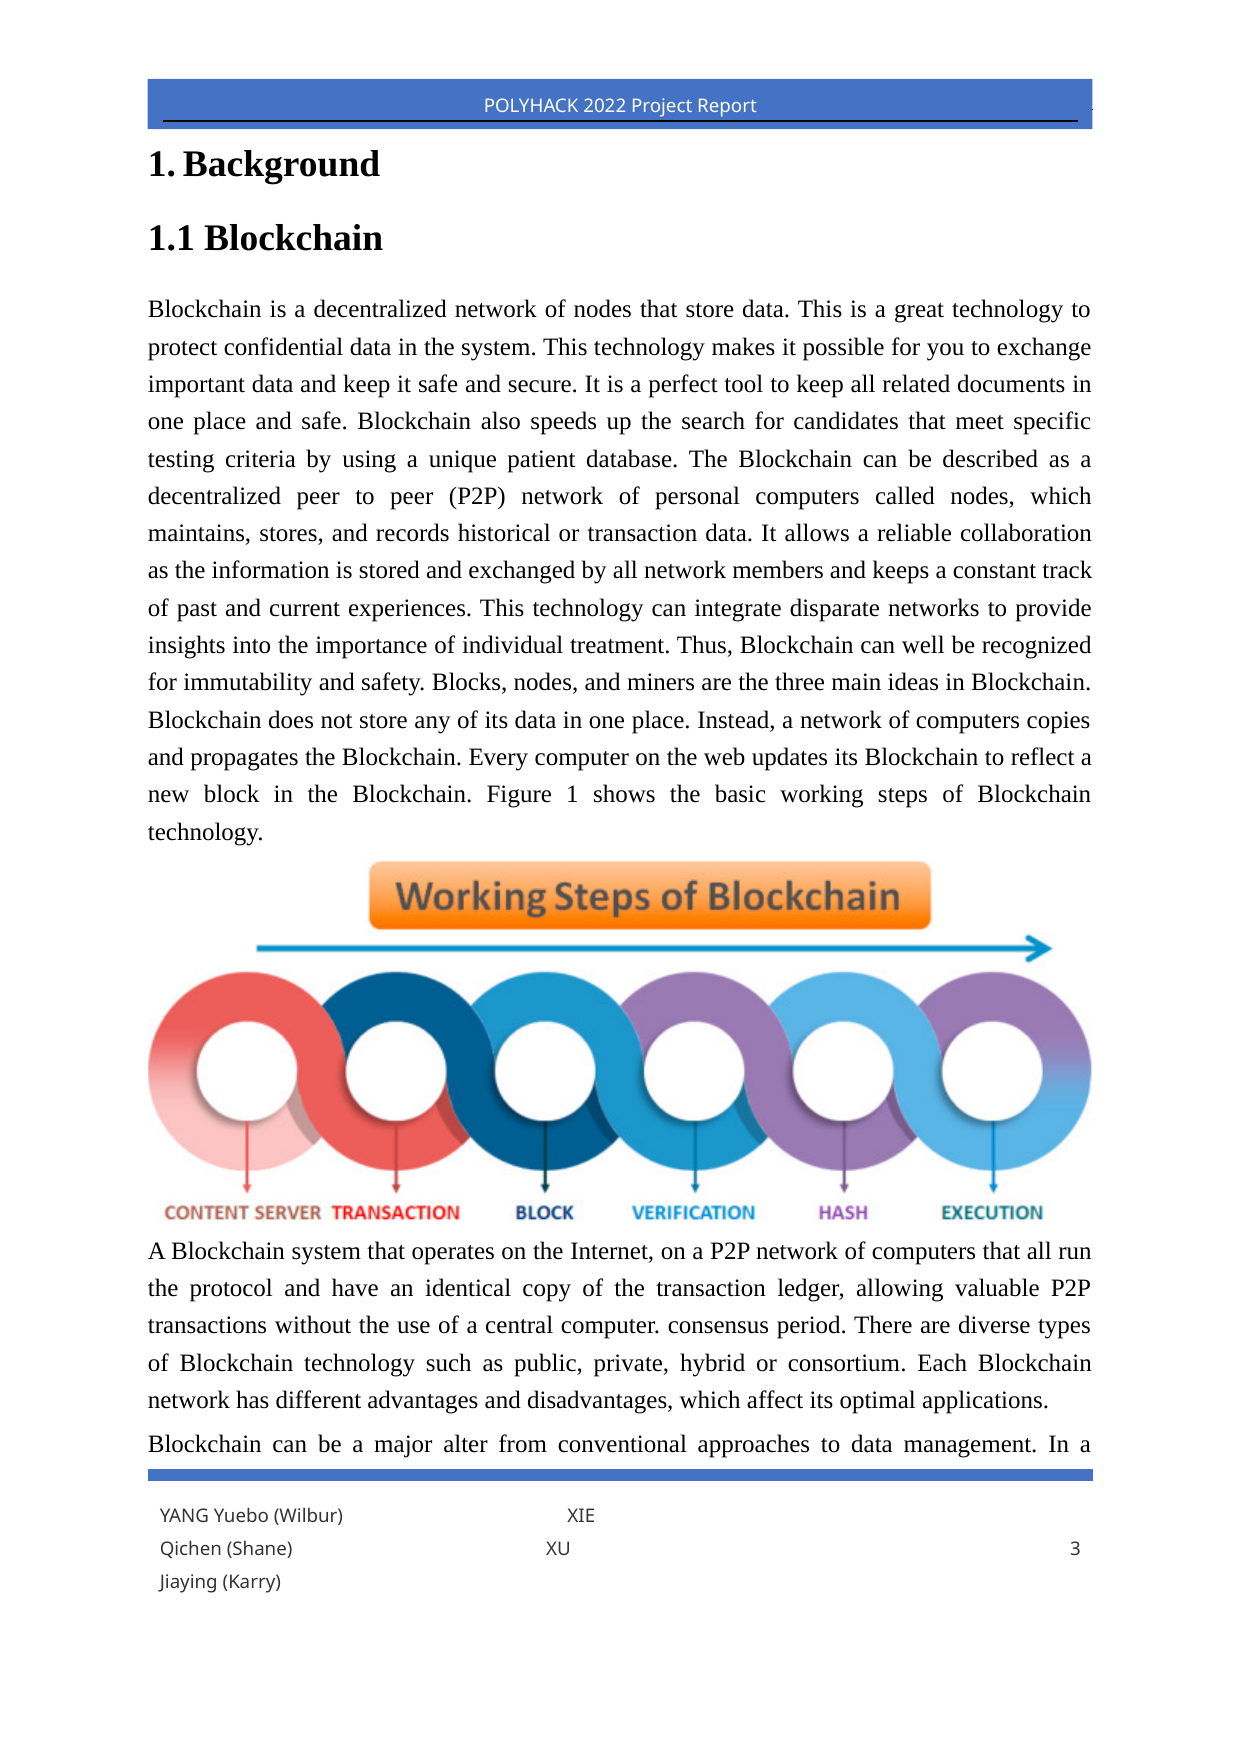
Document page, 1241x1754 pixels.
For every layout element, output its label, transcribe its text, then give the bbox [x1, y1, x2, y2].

subtitle Background [148, 142, 1093, 185]
subtitle 1.1 Blockchain [148, 215, 1093, 258]
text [148, 1429, 1093, 1457]
text A Blockchain system that operates on the Internet, on a P2P network of computers that all run the protocol and have an identical copy of the transaction ledger, allowing valuable P2P transactions without the use of a central computer. consensus period. There are diverse types of Blockchain technology such as public, private, hybrid or consortium. Each Blockchain network has different advantages and disadvantages, which affect its optimal applications. [148, 1236, 1093, 1414]
text Blockchain is a decentralized network of nodes that store data. This is a great technology to protect confidential data in the system. This technology makes it possible for you to exchange important data and keep it safe and secure. It is a perfect tool to keep all related documents in one place and safe. Blockchain also speeds up the search for candidates that meet specific testing criteria by using a unique patient database. The Blockchain can be described as a decentralized peer to peer (P2P) network of personal computers called nodes, which maintains, stores, and records historical or transaction data. It allows a reliable collaboration as the information is stored and exchanged by all network members and keeps a constant track of past and current experiences. This technology can integrate disparate networks to provide insights into the importance of individual treatment. Thus, Blockchain can well be recognized for immutability and safety. Blocks, nodes, and miners are the three main ideas in Blockchain. Blockchain does not store any of its data in one place. Instead, a network of computers copies and propagates the Blockchain. Every computer on the web updates its Blockchain to reflect a new block in the Blockchain. Figure 1 shows the basic working steps of Blockchain technology. [148, 294, 1093, 845]
picture [147, 860, 1093, 1221]
